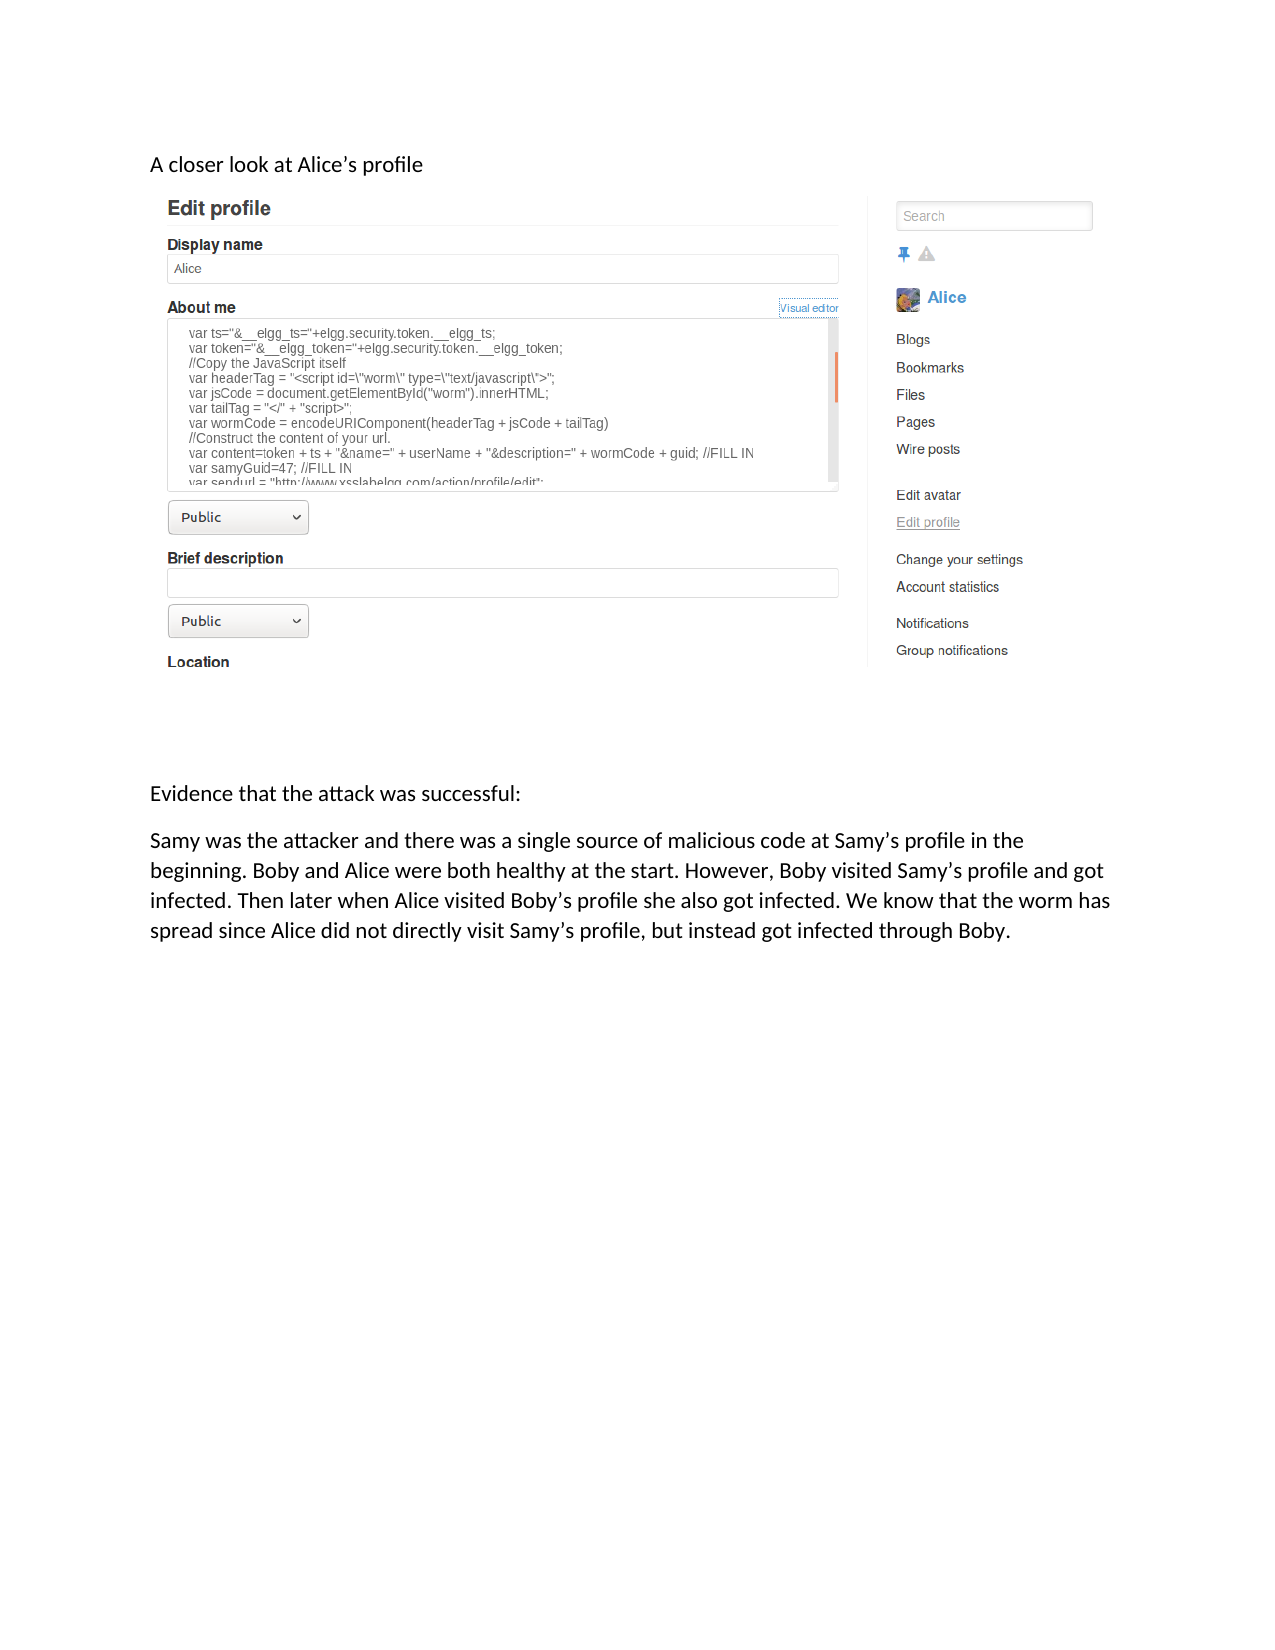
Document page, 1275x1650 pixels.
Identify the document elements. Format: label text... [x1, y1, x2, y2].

text A closer look at Alice’s profile [150, 150, 1125, 178]
picture [150, 196, 1125, 667]
text Samy was the attacker and there was a single source of malicious code at Samy’s profile in the beginning. Boby and Alice were both healthy at the start. However, Boby visited Samy’s profile and got infected. Then later when Alice visited Boby’s profile she also got infected. We know that the worm has spread since Alice did not directly visit Samy’s profile, but instead got infected through Boby. [150, 826, 1125, 944]
text Evidence that the attack was successful: [150, 779, 1125, 807]
